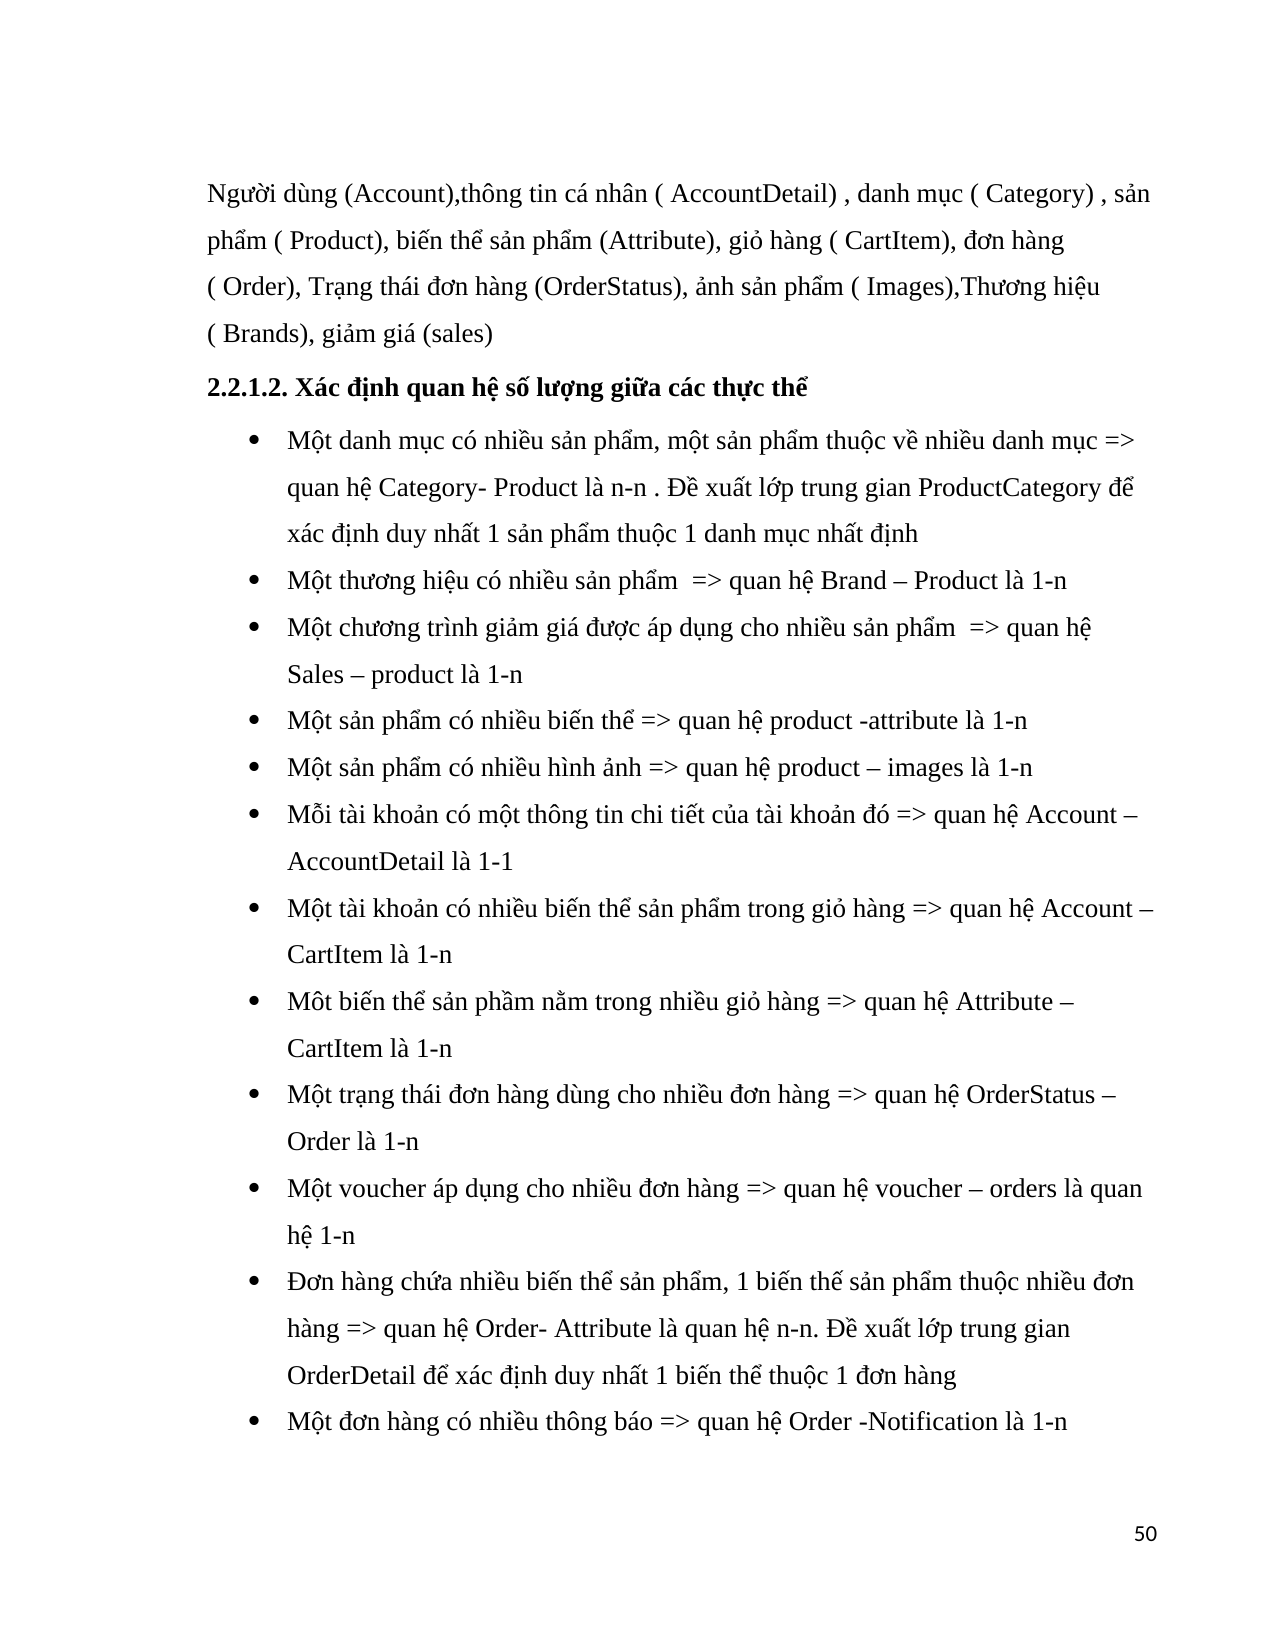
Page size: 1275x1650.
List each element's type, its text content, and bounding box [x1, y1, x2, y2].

list Một đơn hàng có nhiều thông báo => quan hệ Order -Notification là 1-n [249, 1406, 1154, 1437]
list Một danh mục có nhiều sản phẩm, một sản phẩm thuộc về nhiều danh mục => quan hệ Category- Product là n-n . Đề xuất lớp trung gian ProductCategory để xác định duy nhất 1 sản phẩm thuộc 1 danh mục nhất định [249, 424, 1154, 549]
list Một chương trình giảm giá được áp dụng cho nhiều sản phẩm => quan hệ Sales – product là 1-n [249, 611, 1154, 689]
list Một sản phẩm có nhiều biến thể => quan hệ product -attribute là 1-n [249, 704, 1154, 736]
list Một tài khoản có nhiều biến thể sản phẩm trong giỏ hàng => quan hệ Account – CartItem là 1-n [249, 892, 1154, 969]
list Một trạng thái đơn hàng dùng cho nhiều đơn hàng => quan hệ OrderStatus – Order là 1-n [249, 1078, 1154, 1156]
list Một voucher áp dụng cho nhiều đơn hàng => quan hệ voucher – orders là quan hệ 1-n [249, 1172, 1154, 1250]
text Người dùng (Account),thông tin cá nhân ( AccountDetail) , danh mục ( Category) , sản phẩm ( Product), biến thể sản phẩm (Attribute), giỏ hàng ( CartItem), đơn hàng ( Order), Trạng thái đơn hàng (OrderStatus), ảnh sản phẩm ( Images),Thương hiệu ( Brands), giảm giá (sales) [207, 177, 1154, 348]
list Một thương hiệu có nhiều sản phẩm => quan hệ Brand – Product là 1-n [249, 564, 1154, 595]
text 2.2.1.2. Xác định quan hệ số lượng giữa các thực thể [207, 371, 1154, 402]
list Mỗi tài khoản có một thông tin chi tiết của tài khoản đó => quan hệ Account – AccountDetail là 1-1 [249, 798, 1154, 876]
list Một sản phẩm có nhiều hình ảnh => quan hệ product – images là 1-n [249, 751, 1154, 783]
list Môt biến thể sản phầm nằm trong nhiều giỏ hàng => quan hệ Attribute – CartItem là 1-n [249, 985, 1154, 1063]
list Đơn hàng chứa nhiều biến thể sản phẩm, 1 biến thế sản phẩm thuộc nhiều đơn hàng => quan hệ Order- Attribute là quan hệ n-n. Đề xuất lớp trung gian OrderDetail để xác định duy nhất 1 biến thể thuộc 1 đơn hàng [249, 1265, 1154, 1390]
